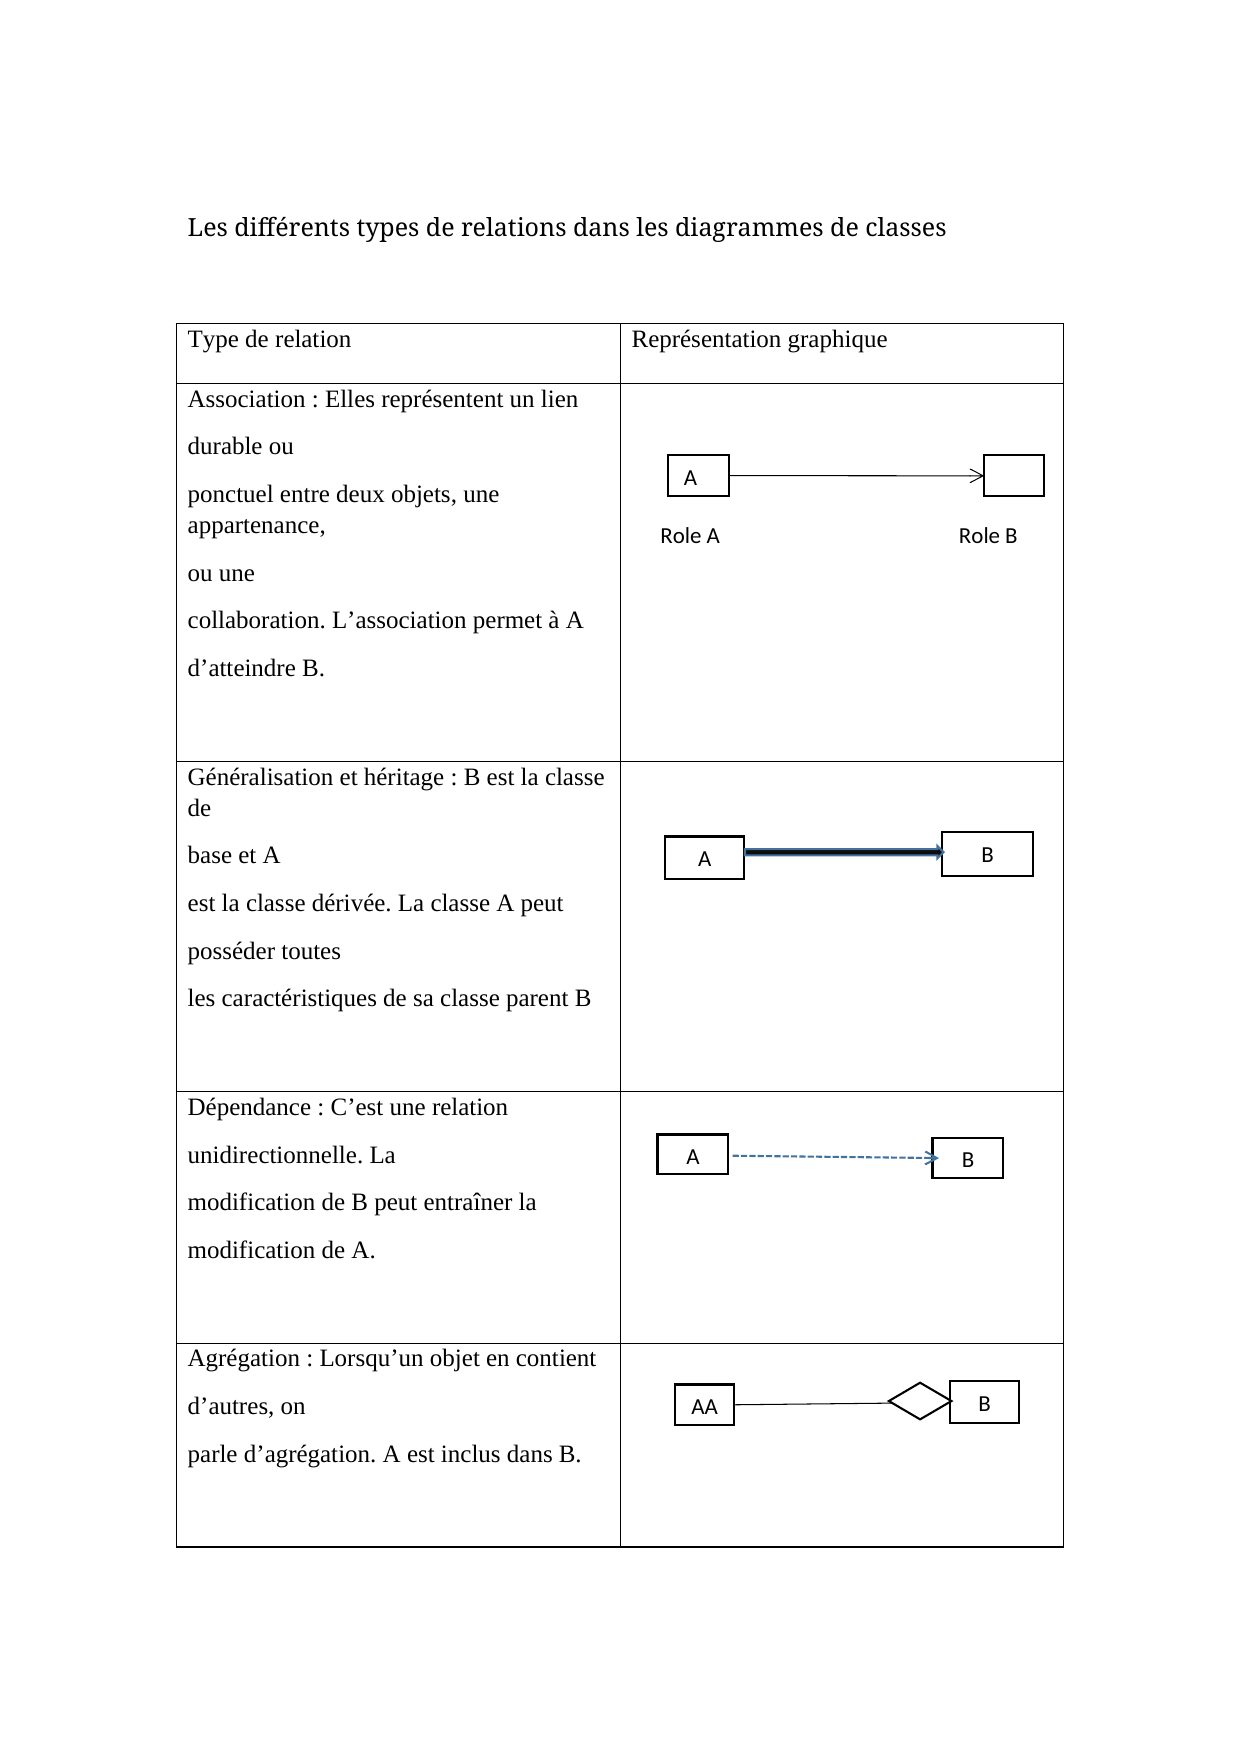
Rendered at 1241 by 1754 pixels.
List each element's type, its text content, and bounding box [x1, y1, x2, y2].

table_cell [621, 762, 1063, 1091]
table_cell Association : Elles représentent un lien durable ou ponctuel entre deux objets, une appartenance, ou une collaboration. L’association permet à A d’atteindre B. [177, 384, 620, 761]
table_cell Dépendance : C’est une relation unidirectionnelle. La modification de B peut entraîner la modification de A. [177, 1092, 620, 1342]
table_cell [621, 1092, 1063, 1342]
table_cell [621, 1344, 1063, 1546]
text Les différents types de relations dans les diagrammes de classes [187, 210, 1053, 244]
table_cell [621, 384, 1063, 761]
table_cell Généralisation et héritage : B est la classe de base et A est la classe dérivée. La classe A peut posséder toutes les caractéristiques de sa classe parent B [177, 762, 620, 1091]
table_header Type de relation [177, 324, 620, 383]
table_header Représentation graphique [621, 324, 1063, 383]
table_cell Agrégation : Lorsqu’un objet en contient d’autres, on parle d’agrégation. A est inclus dans B. [177, 1344, 620, 1546]
